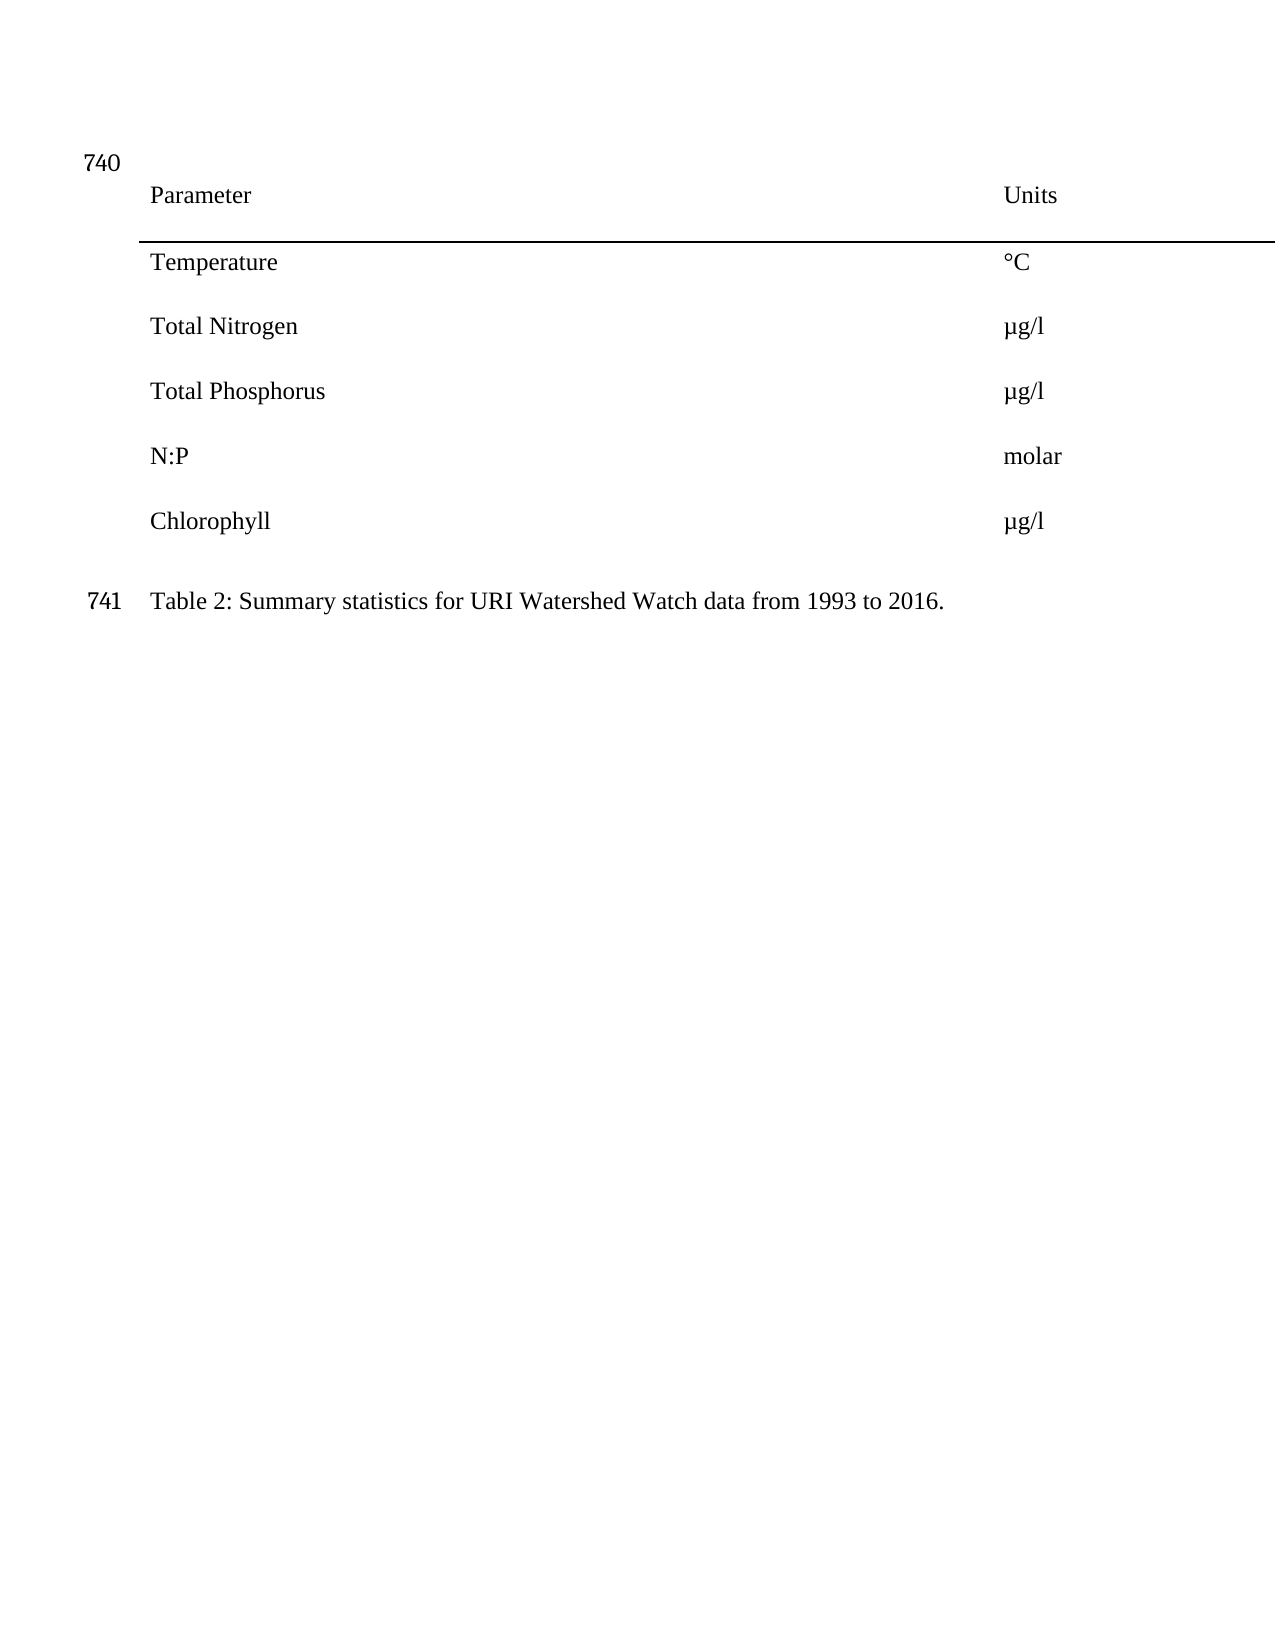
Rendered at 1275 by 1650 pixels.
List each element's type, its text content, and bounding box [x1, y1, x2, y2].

table_cell Temperature [139, 243, 992, 308]
text Table 2: Summary statistics for URI Watershed Watch data from 1993 to 2016. [150, 586, 1125, 615]
table_cell Total Phosphorus [139, 373, 992, 437]
table_cell µg/l [992, 503, 1275, 567]
table_cell Total Nitrogen [139, 308, 992, 373]
table_cell °C [992, 243, 1275, 308]
table_cell µg/l [992, 308, 1275, 373]
table_cell N:P [139, 438, 992, 502]
table_cell µg/l [992, 373, 1275, 437]
table_header Parameter [139, 176, 992, 241]
table_header Units [992, 176, 1275, 241]
table_cell molar [992, 438, 1275, 502]
table_cell Chlorophyll [139, 503, 992, 567]
